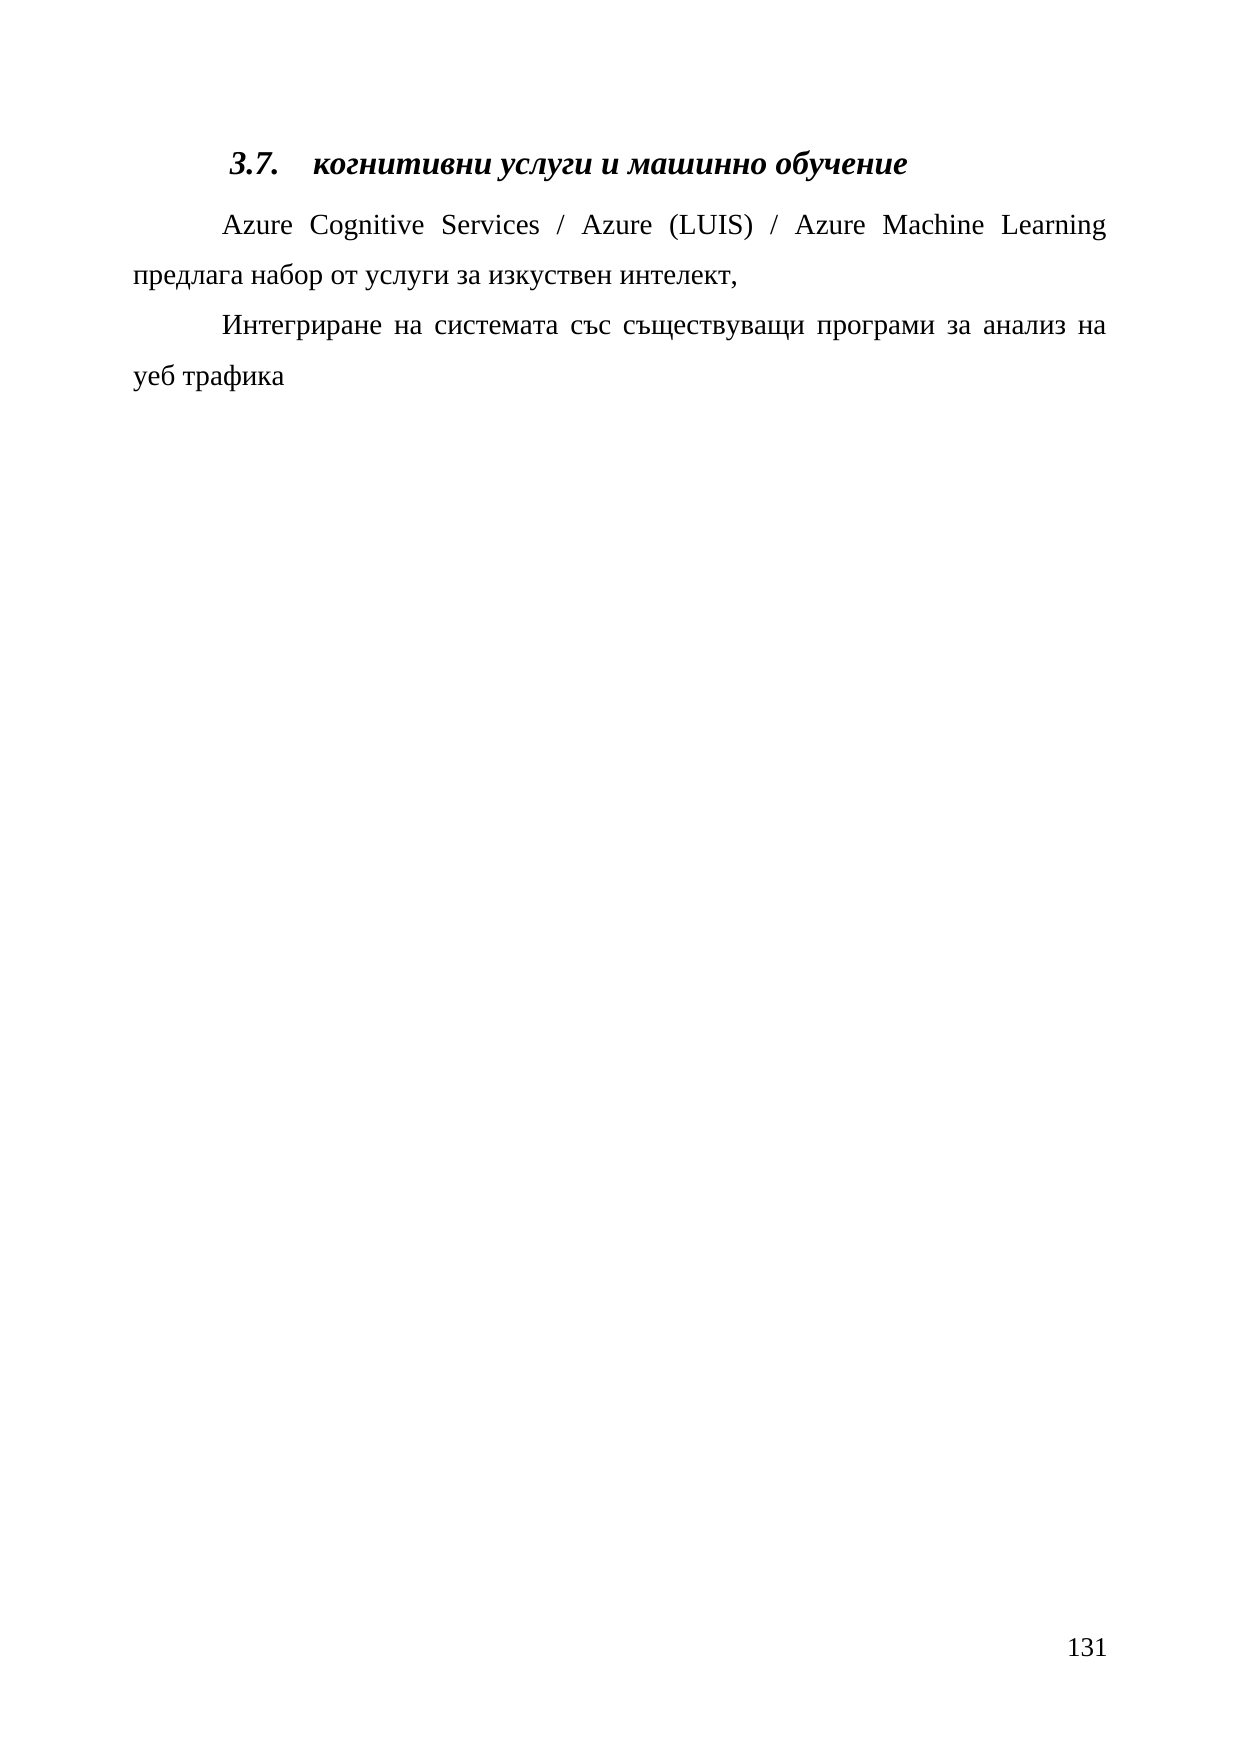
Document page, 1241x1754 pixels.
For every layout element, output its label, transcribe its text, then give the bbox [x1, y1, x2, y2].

subtitle когнитивни услуги и машинно обучение [229, 143, 1107, 181]
text Интегриране на системата със съществуващи програми за анализ на уеб трафика [133, 307, 1107, 391]
text Azure Cognitive Services / Azure (LUIS) / Azure Machine Learning предлага набор от услуги за изкуствен интелект, [133, 207, 1107, 291]
